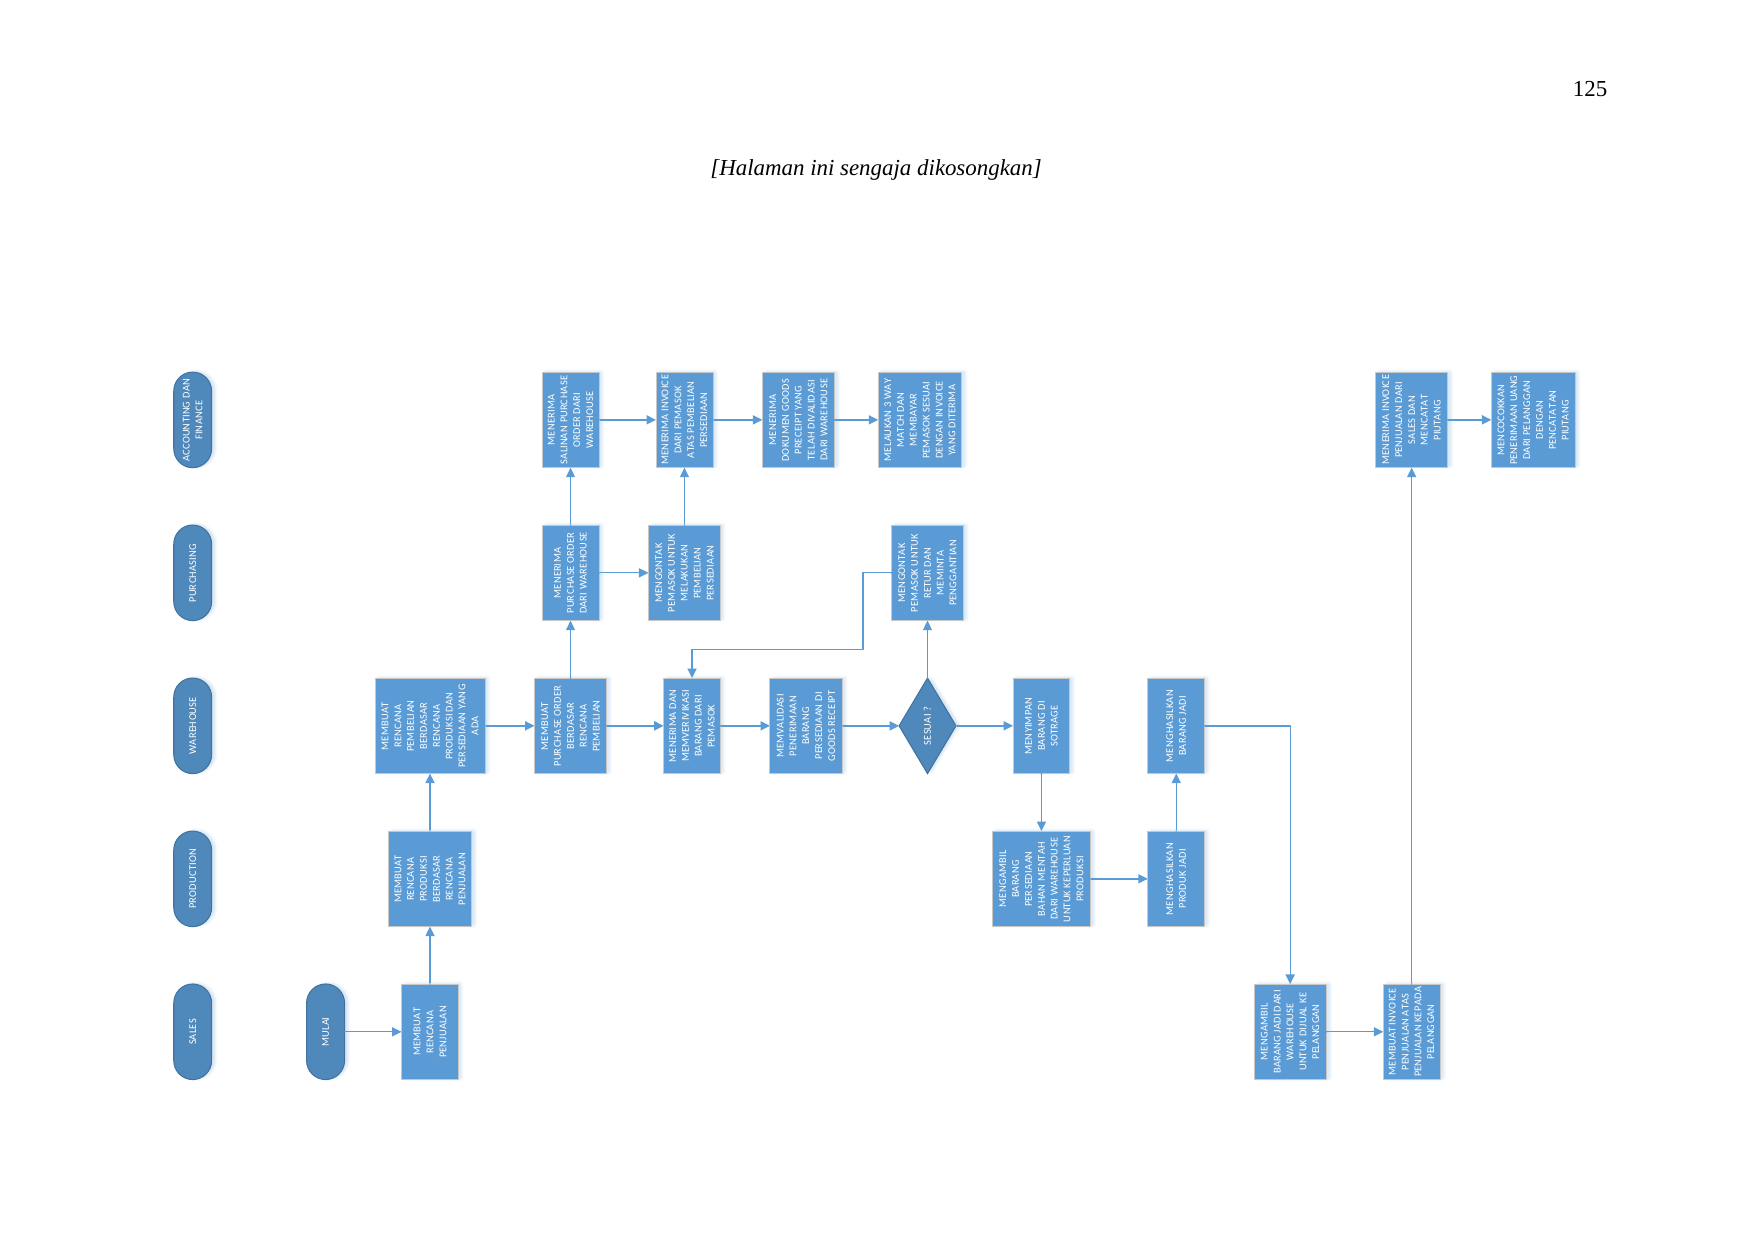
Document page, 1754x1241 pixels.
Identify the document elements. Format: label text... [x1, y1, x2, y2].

text [Halaman ini sengaja dikosongkan] [147, 154, 1607, 180]
